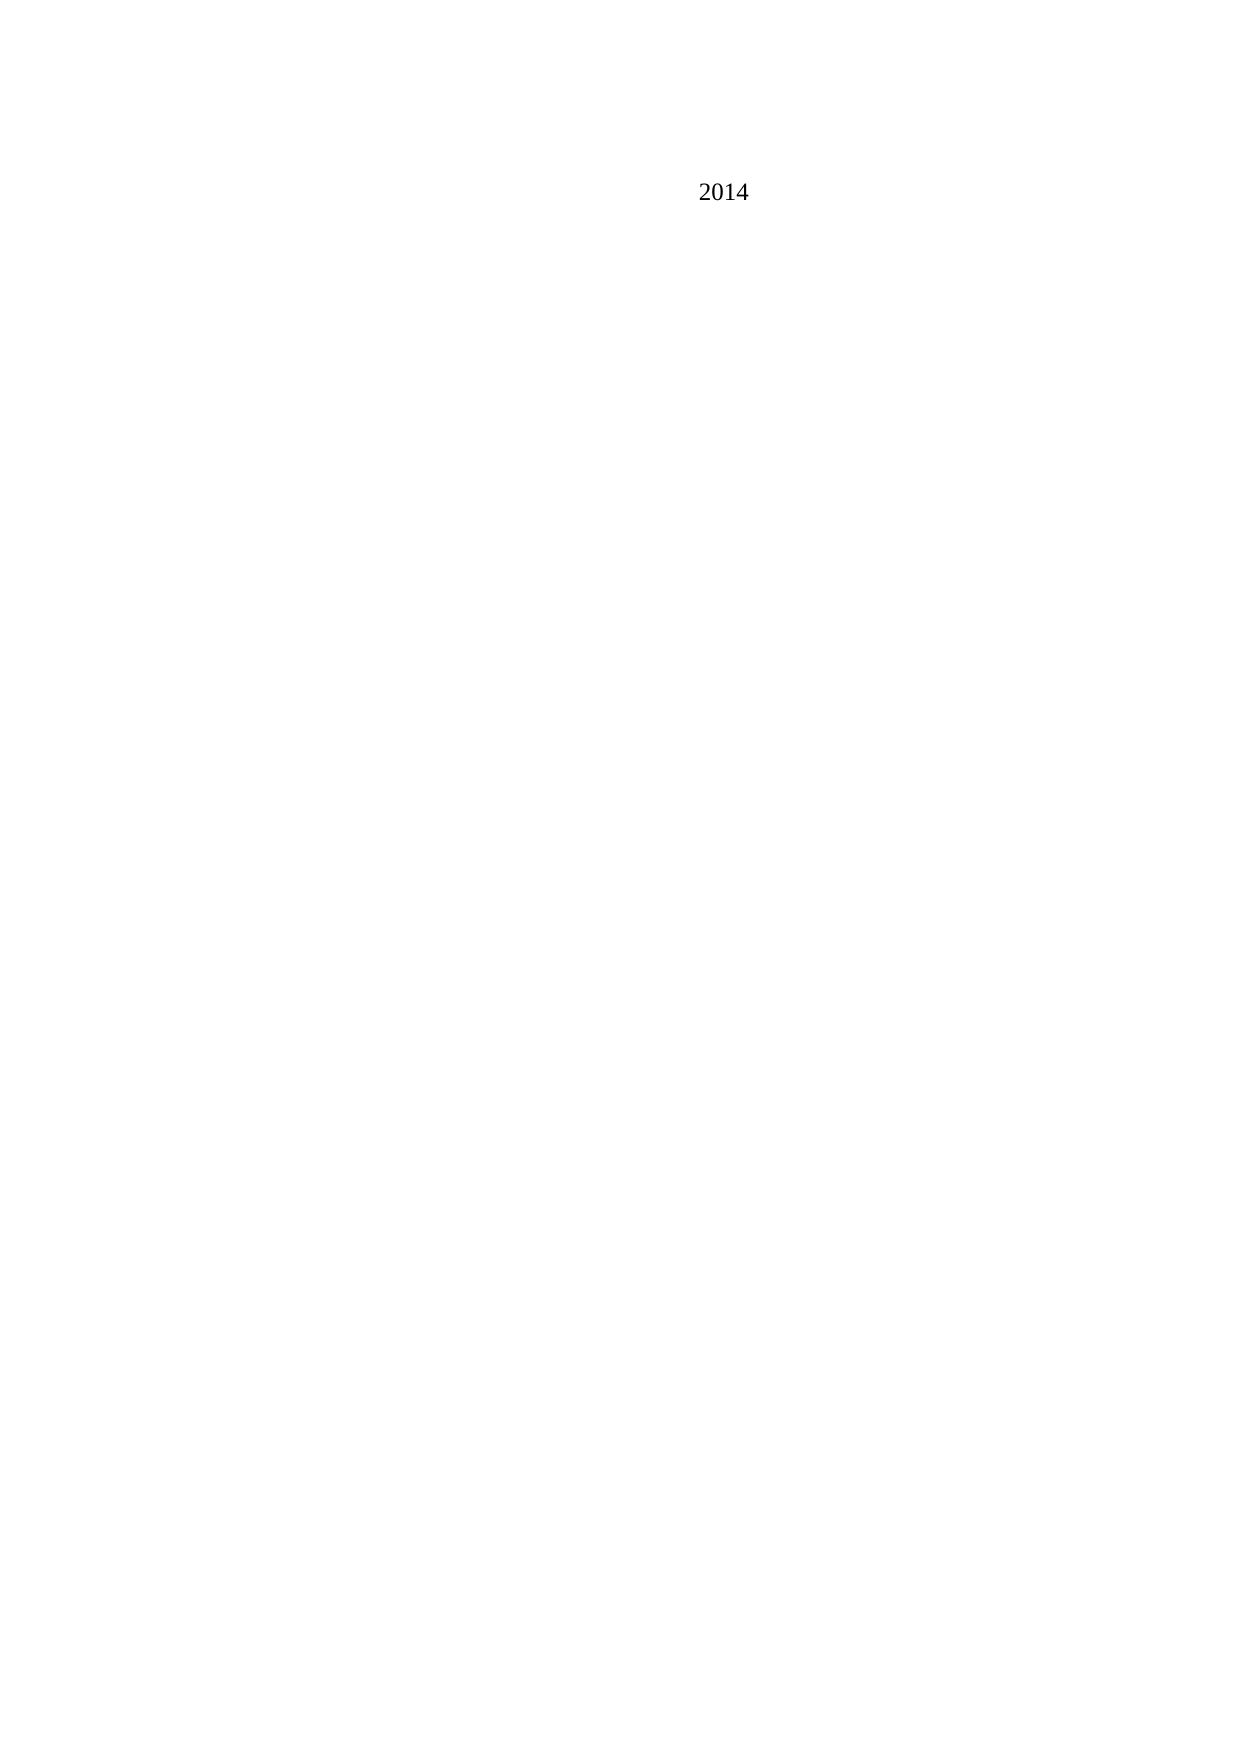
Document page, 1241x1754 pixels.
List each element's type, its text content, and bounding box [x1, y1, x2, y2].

text 2014 [251, 177, 1122, 206]
